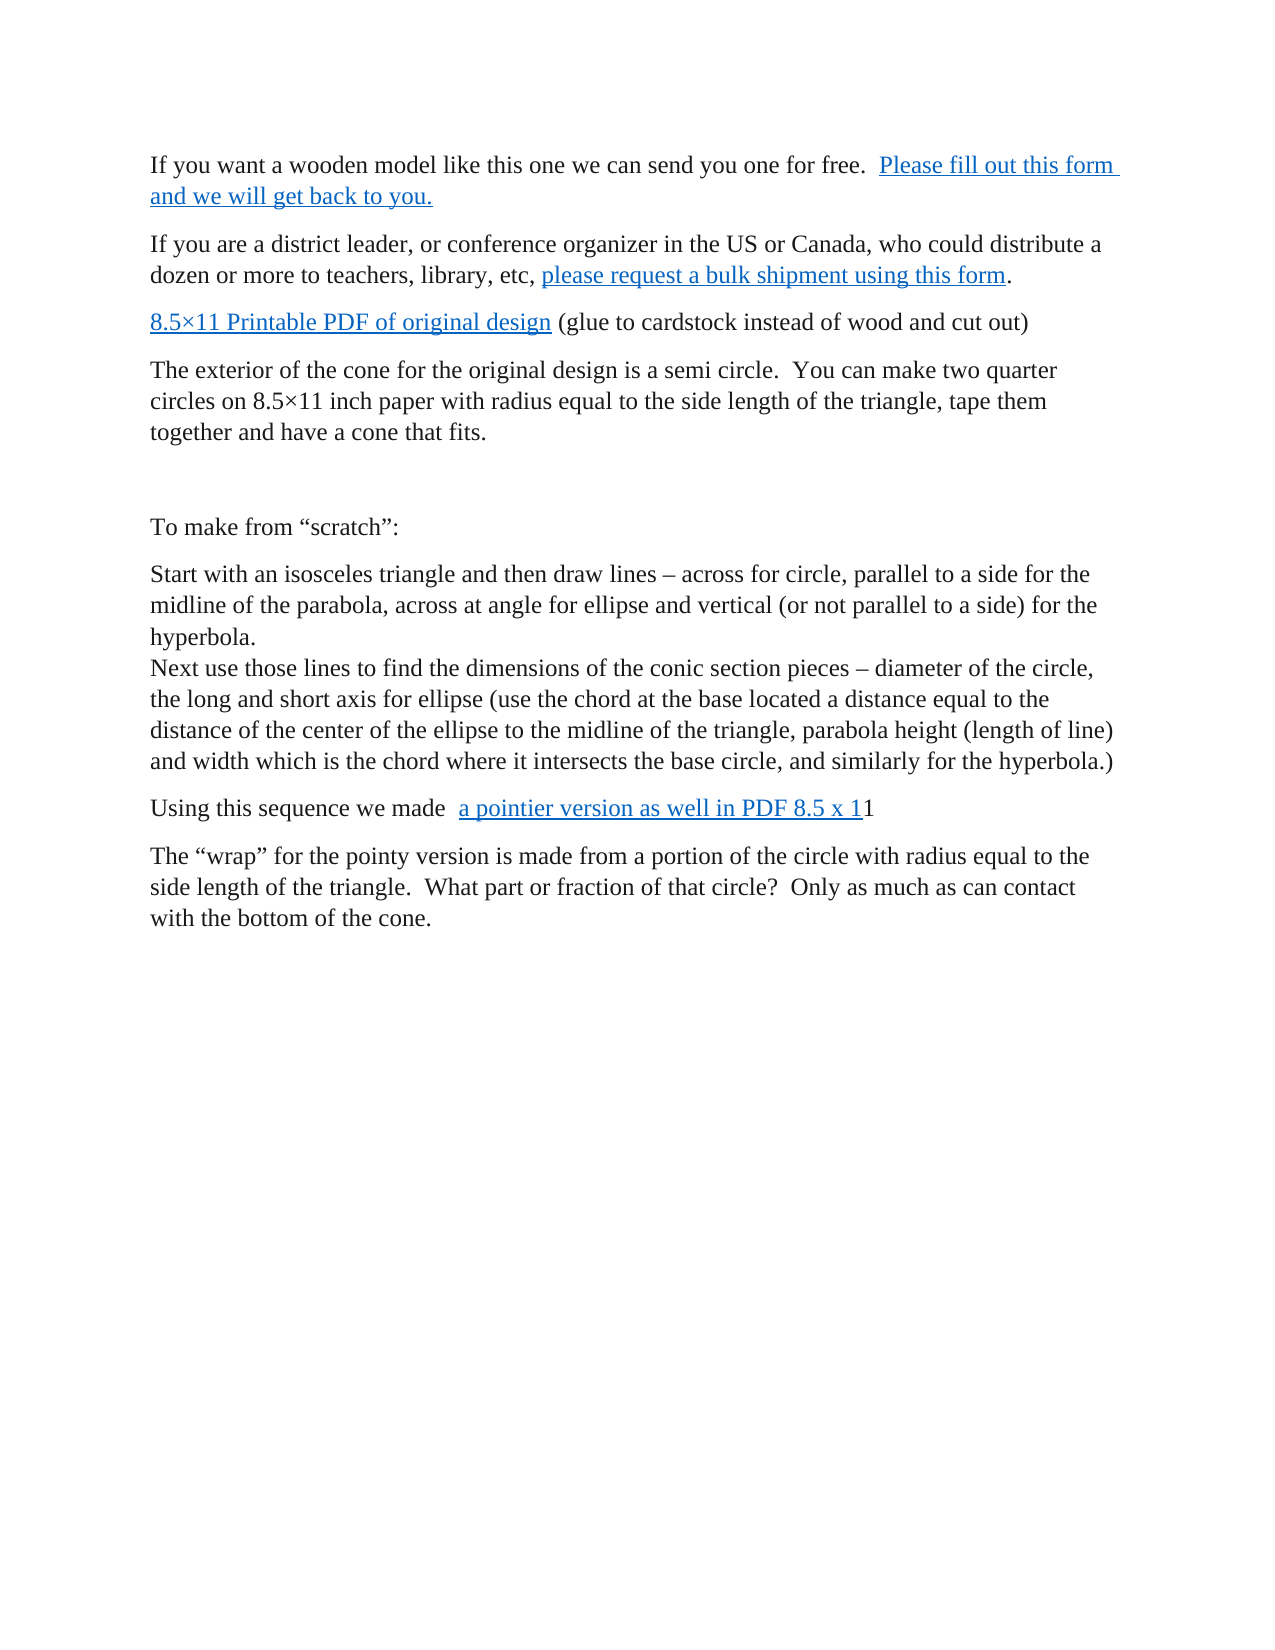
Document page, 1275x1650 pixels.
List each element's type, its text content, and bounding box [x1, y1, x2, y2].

text Start with an isosceles triangle and then draw lines – across for circle, parallel to a side for the midline of the parabola, across at angle for ellipse and vertical (or not parallel to a side) for the hyperbola. Next use those lines to find the dimensions of the conic section pieces – diameter of the circle, the long and short axis for ellipse (use the chord at the base located a distance equal to the distance of the center of the ellipse to the midline of the triangle, parabola height (length of line) and width which is the chord where it intersects the base circle, and similarly for the hyperbola.) [150, 559, 1125, 774]
text If you want a wooden model like this one we can send you one for free. Please fill out this form and we will get back to you. [150, 150, 1125, 210]
text Using this sequence we made a pointier version as well in PDF 8.5 x 11 [150, 793, 1125, 822]
text To make from “scratch”: [150, 512, 1125, 541]
text The “wrap” for the pointy version is made from a portion of the circle with radius equal to the side length of the triangle. What part or fraction of that circle? Only as much as can contact with the bottom of the cone. [150, 841, 1125, 932]
text The exterior of the cone for the original design is a semi circle. You can make two quarter circles on 8.5×11 inch paper with radius equal to the side length of the triangle, tape them together and have a cone that fits. [150, 355, 1125, 446]
text 8.5×11 Printable PDF of original design (glue to cardstock instead of wood and cut out) [150, 307, 1125, 336]
text If you are a district leader, or conference organizer in the US or Canada, who could distribute a dozen or more to teachers, library, etc, please request a bulk shipment using this form. [150, 229, 1125, 288]
